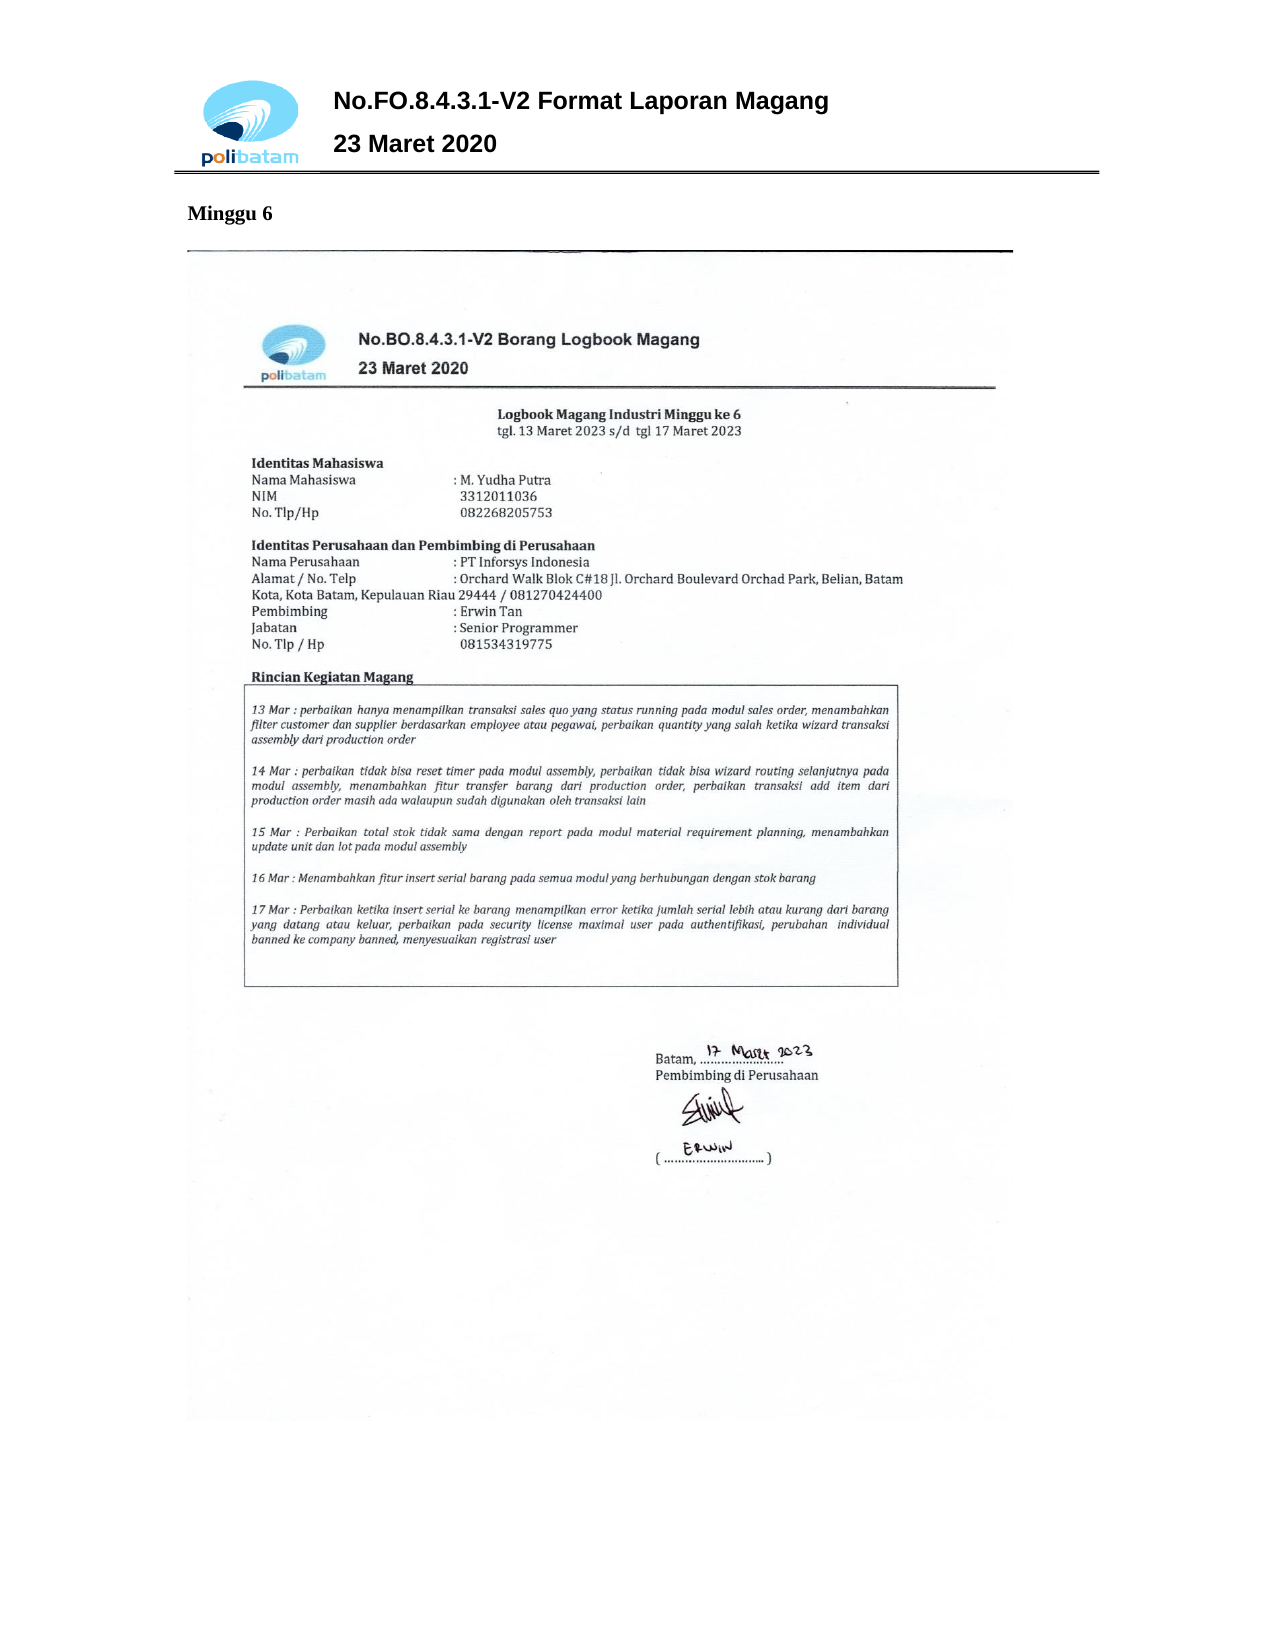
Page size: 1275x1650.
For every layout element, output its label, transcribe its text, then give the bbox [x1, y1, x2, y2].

subtitle Minggu 6 [187, 201, 1192, 225]
picture [201, 80, 299, 167]
picture [187, 250, 1014, 1421]
